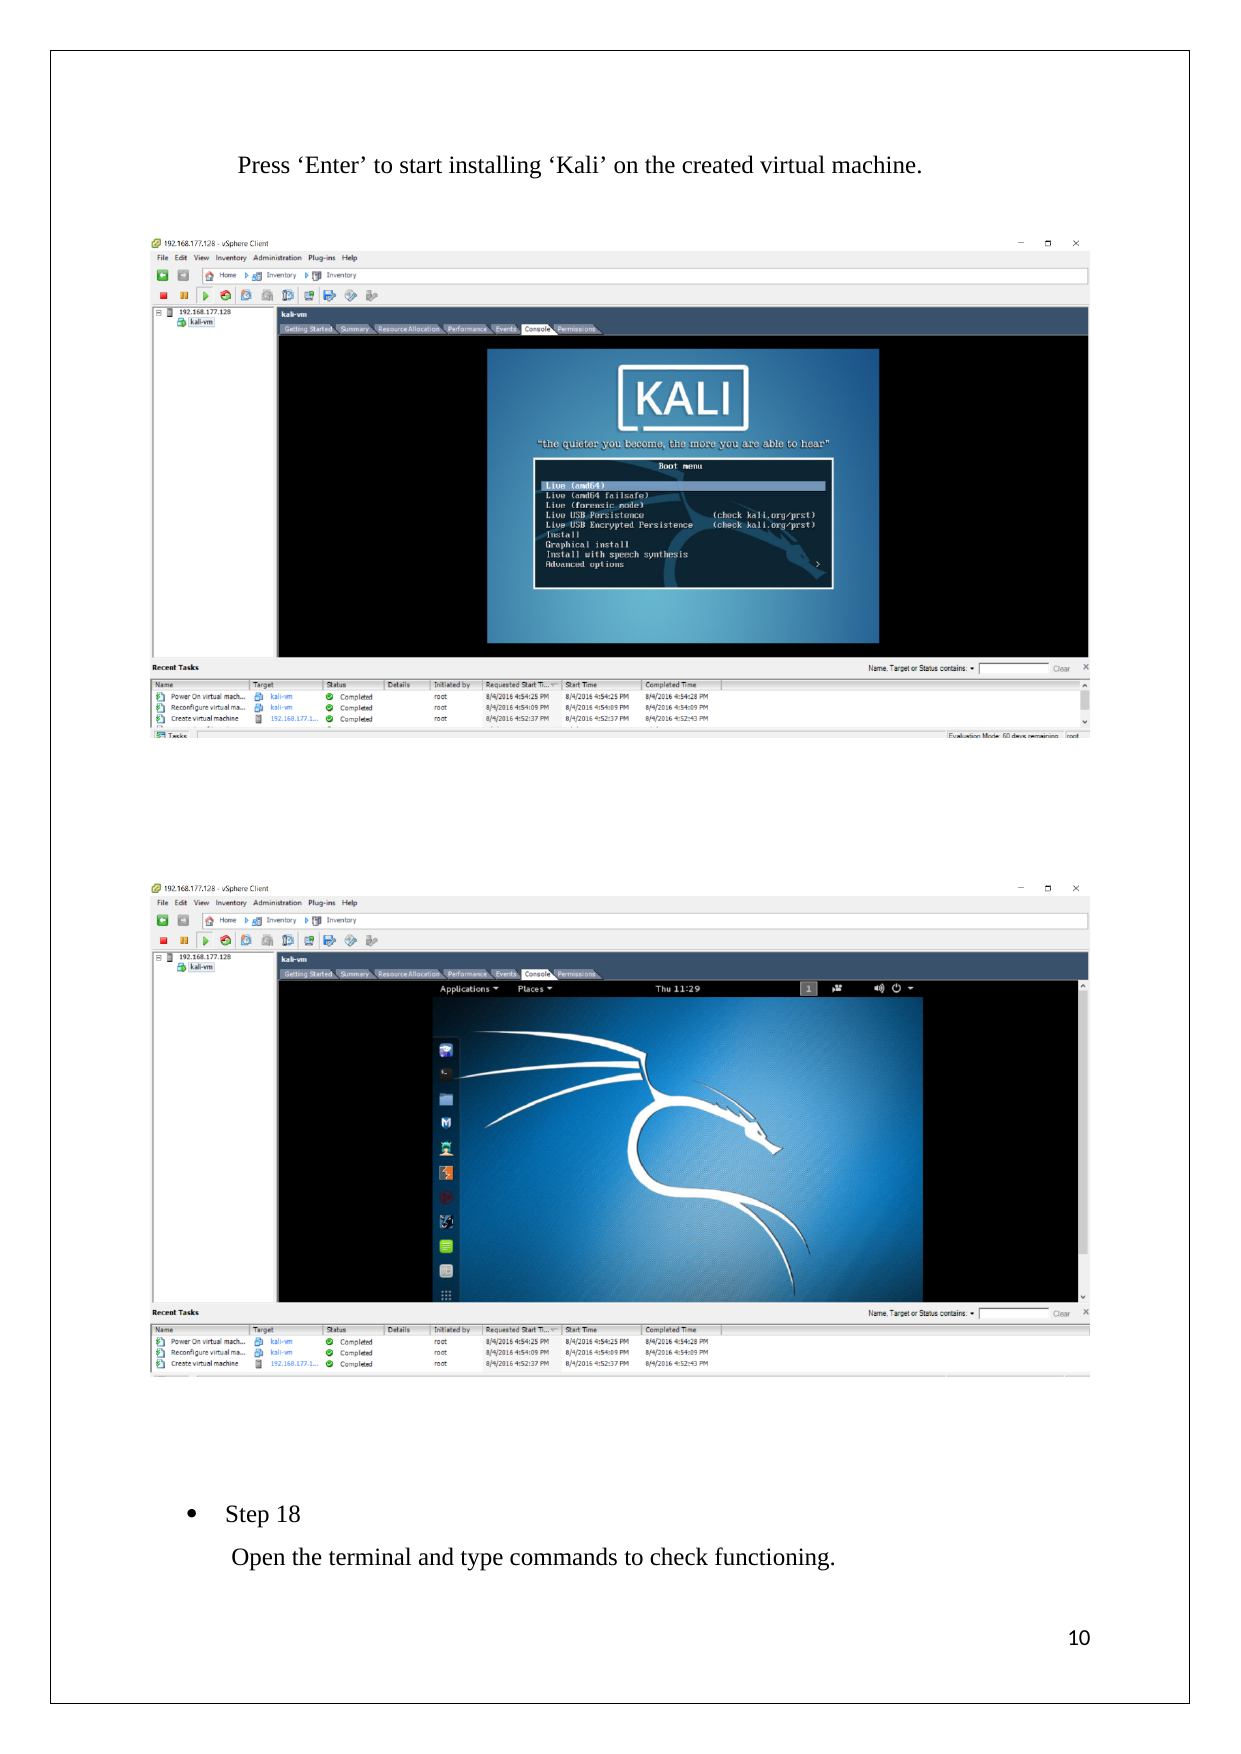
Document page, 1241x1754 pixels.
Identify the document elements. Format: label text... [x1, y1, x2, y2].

picture [150, 881, 1091, 1377]
picture [150, 236, 1091, 738]
list Step 18 [187, 1499, 1090, 1528]
list Press ‘Enter’ to start installing ‘Kali’ on the created virtual machine. [150, 150, 1090, 179]
list Open the terminal and type commands to check functioning. [225, 1542, 1090, 1571]
